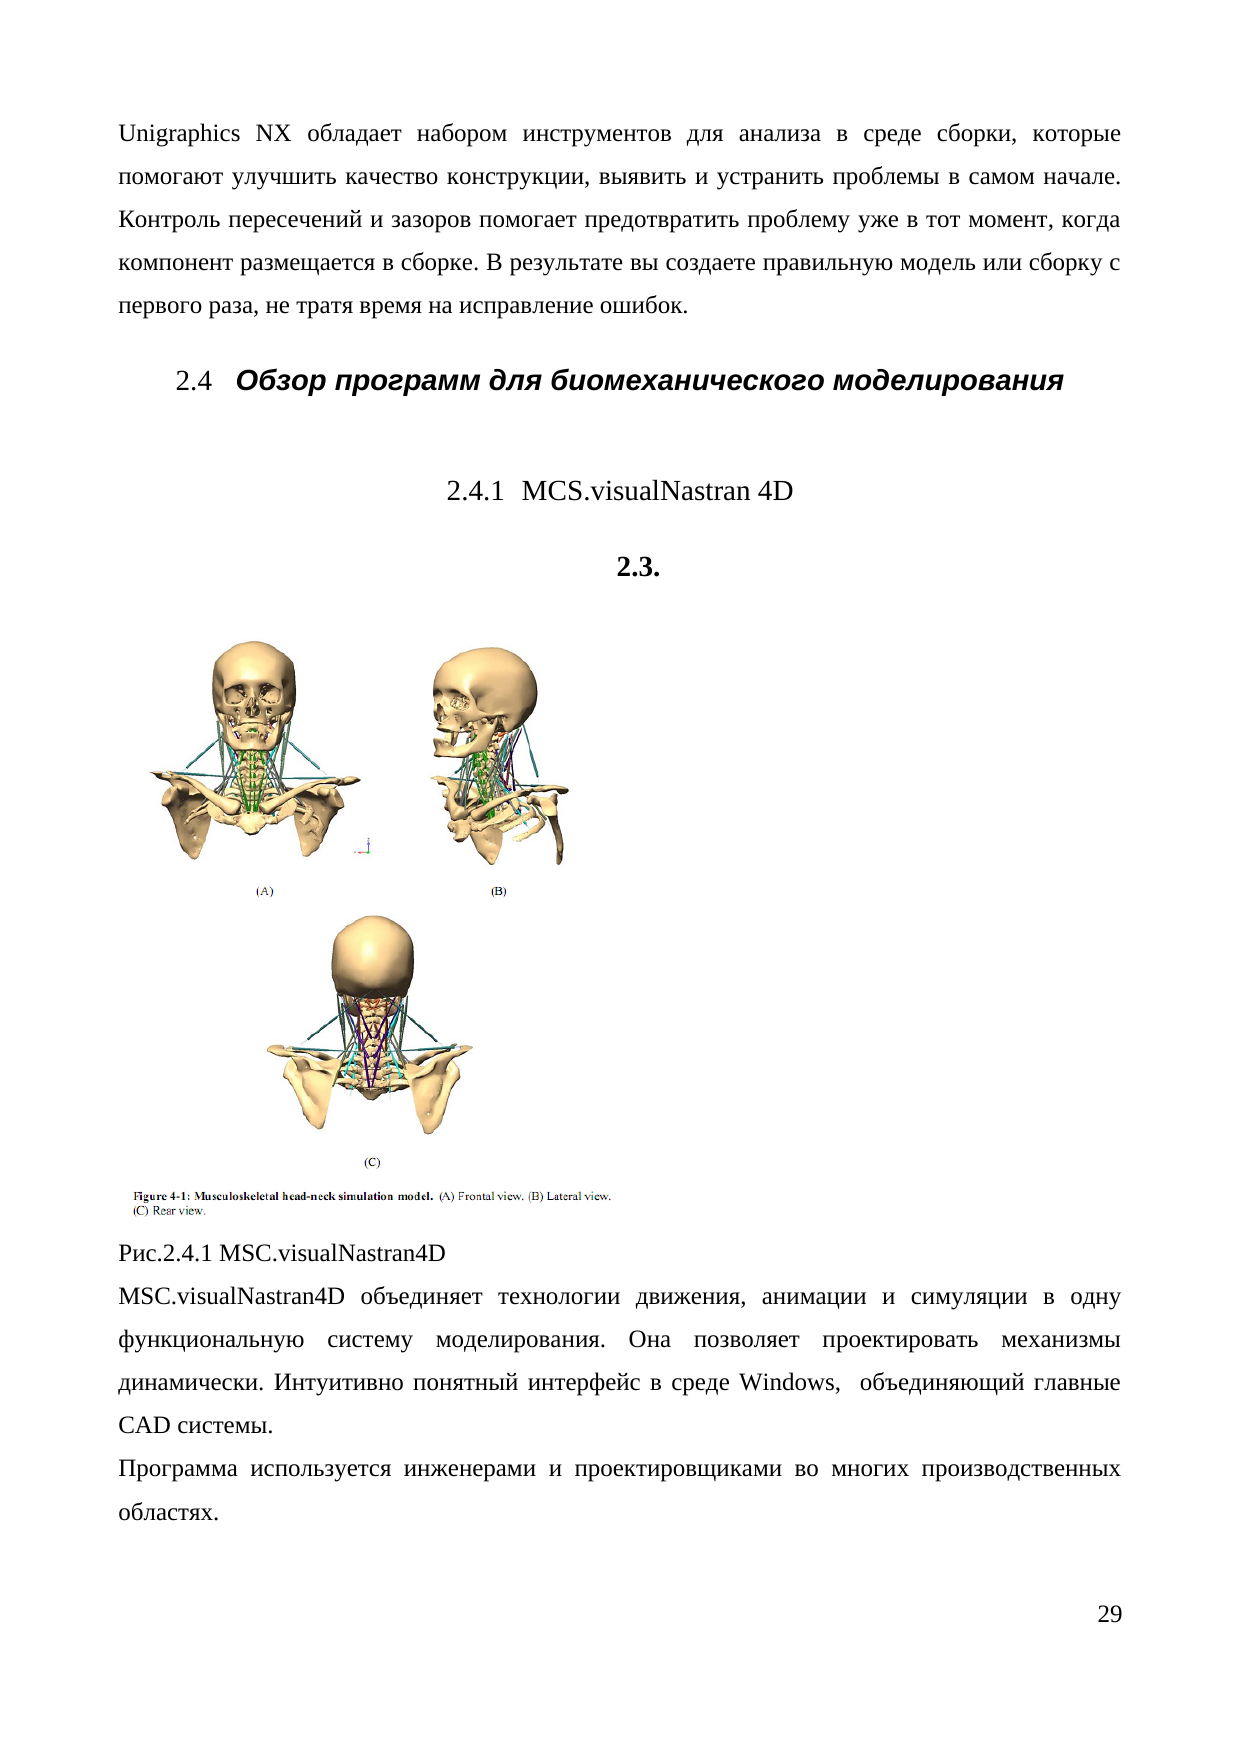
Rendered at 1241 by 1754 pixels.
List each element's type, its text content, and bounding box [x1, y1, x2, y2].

subtitle Обзор программ для биомеханического моделирования [118, 363, 1122, 397]
picture [118, 625, 635, 1224]
subtitle MCS.visualNastran 4D [118, 473, 1122, 507]
text Unigraphics NX обладает набором инструментов для анализа в среде сборки, которые помогают улучшить качество конструкции, выявить и устранить проблемы в самом начале. Контроль пересечений и зазоров помогает предотвратить проблему уже в тот момент, когда компонент размещается в сборке. В результате вы создаете правильную модель или сборку с первого раза, не тратя время на исправление ошибок. [118, 118, 1122, 319]
text Программа используется инженерами и проектировщиками во многих производственных областях. [118, 1453, 1122, 1525]
text MSC.visualNastran4D объединяет технологии движения, анимации и симуляции в одну функциональную систему моделирования. Она позволяет проектировать механизмы динамически. Интуитивно понятный интерфейс в среде Windows, объединяющий главные CAD системы. [118, 1281, 1122, 1439]
text Рис.2.4.1 MSC.visualNastran4D [118, 1238, 1122, 1267]
